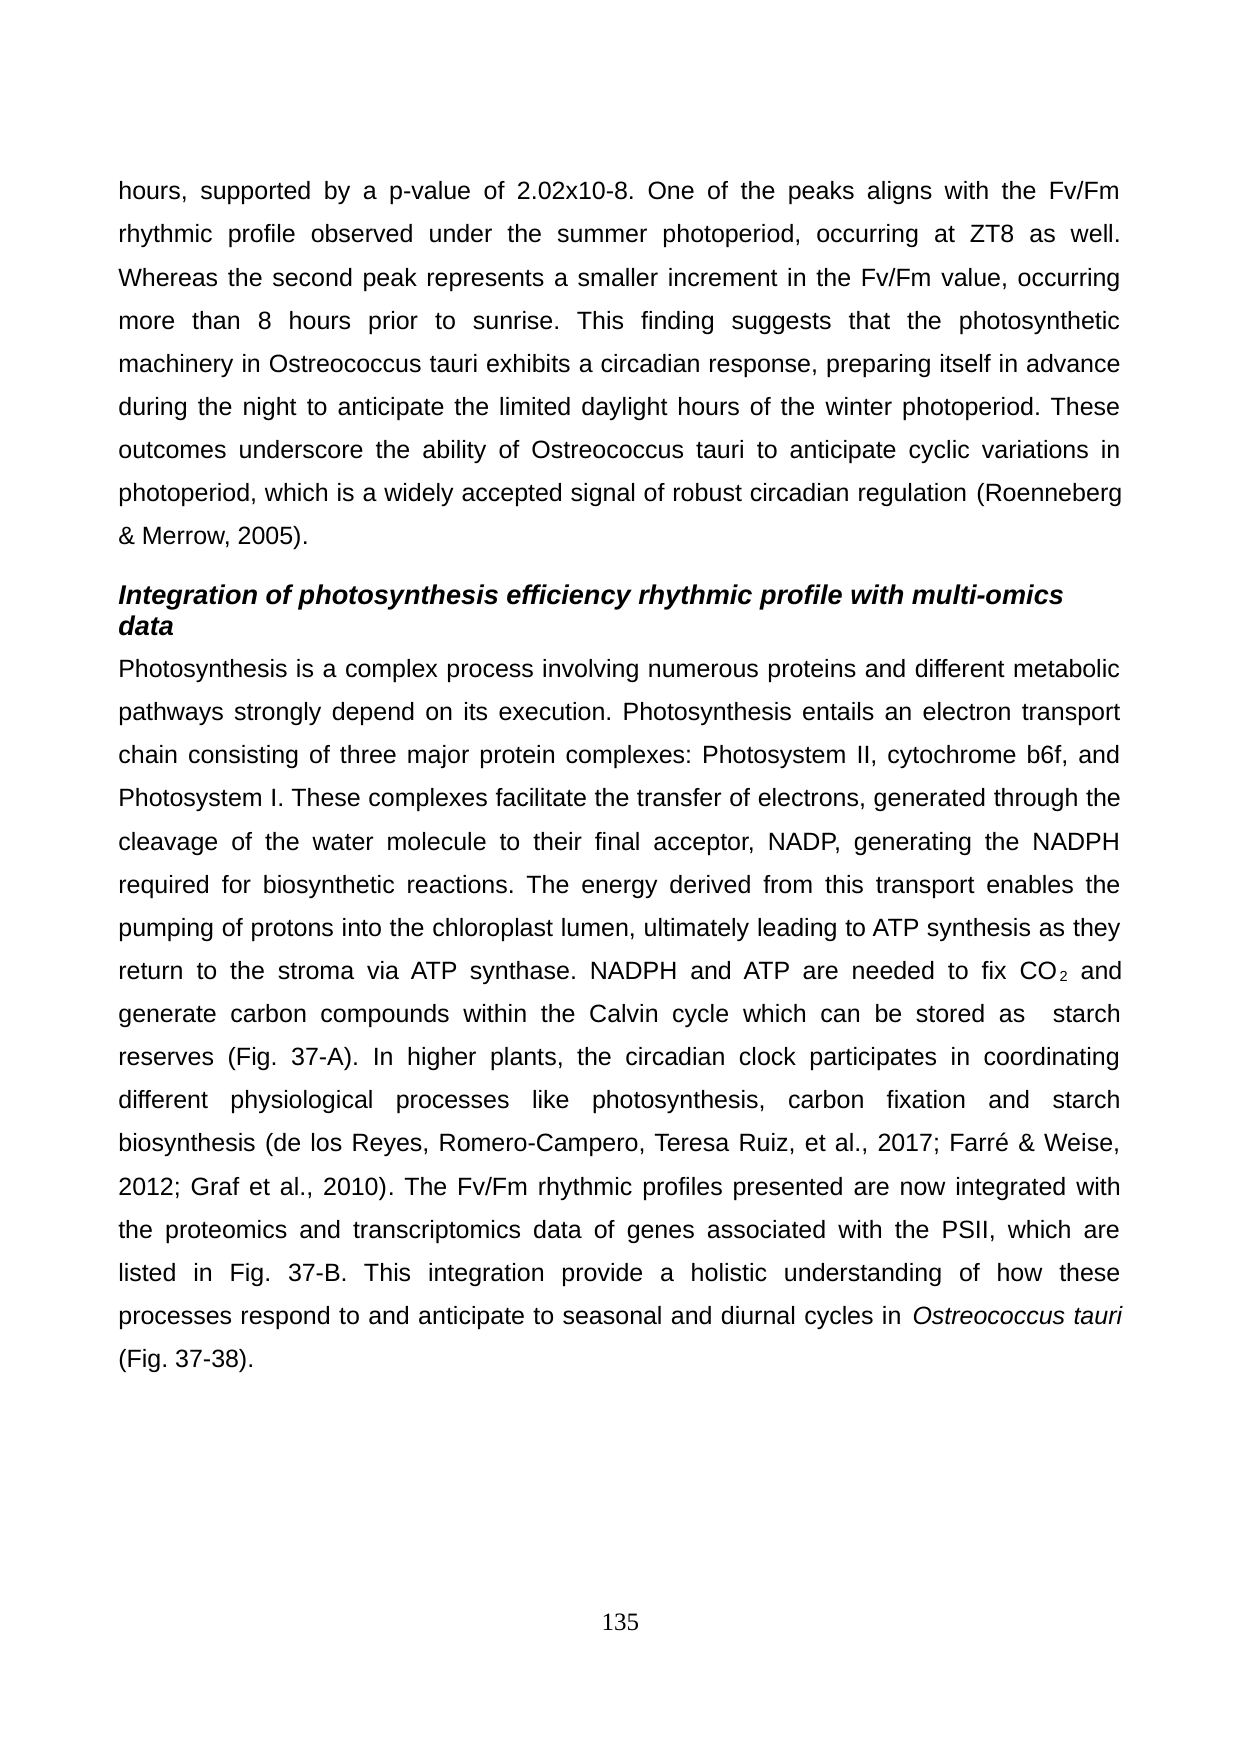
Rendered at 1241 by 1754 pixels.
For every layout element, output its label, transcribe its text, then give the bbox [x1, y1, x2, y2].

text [118, 176, 1122, 550]
subtitle Integration of photosynthesis efficiency rhythmic profile with multi-omics data [118, 579, 1122, 642]
text Photosynthesis is a complex process involving numerous proteins and different metabolic pathways strongly depend on its execution. Photosynthesis entails an electron transport chain consisting of three major protein complexes: Photosystem II, cytochrome b6f, and Photosystem I. These complexes facilitate the transfer of electrons, generated through the cleavage of the water molecule to their final acceptor, NADP, generating the NADPH required for biosynthetic reactions. The energy derived from this transport enables the pumping of protons into the chloroplast lumen, ultimately leading to ATP synthesis as they return to the stroma via ATP synthase. NADPH and ATP are needed to fix CO2 and generate carbon compounds within the Calvin cycle which can be stored as starch reserves (Fig. 37-A). In higher plants, the circadian clock participates in coordinating different physiological processes like photosynthesis, carbon fixation and starch biosynthesis (de los Reyes, Romero-Campero, Teresa Ruiz, et al., 2017; Farré & Weise, 2012; Graf et al., 2010)⁠. The Fv/Fm rhythmic profiles presented are now integrated with the proteomics and transcriptomics data of genes associated with the PSII, which are listed in Fig. 37-B. This integration provide a holistic understanding of how these processes respond to and anticipate to seasonal and diurnal cycles in Ostreococcus tauri (Fig. 37-38). [118, 654, 1122, 1373]
